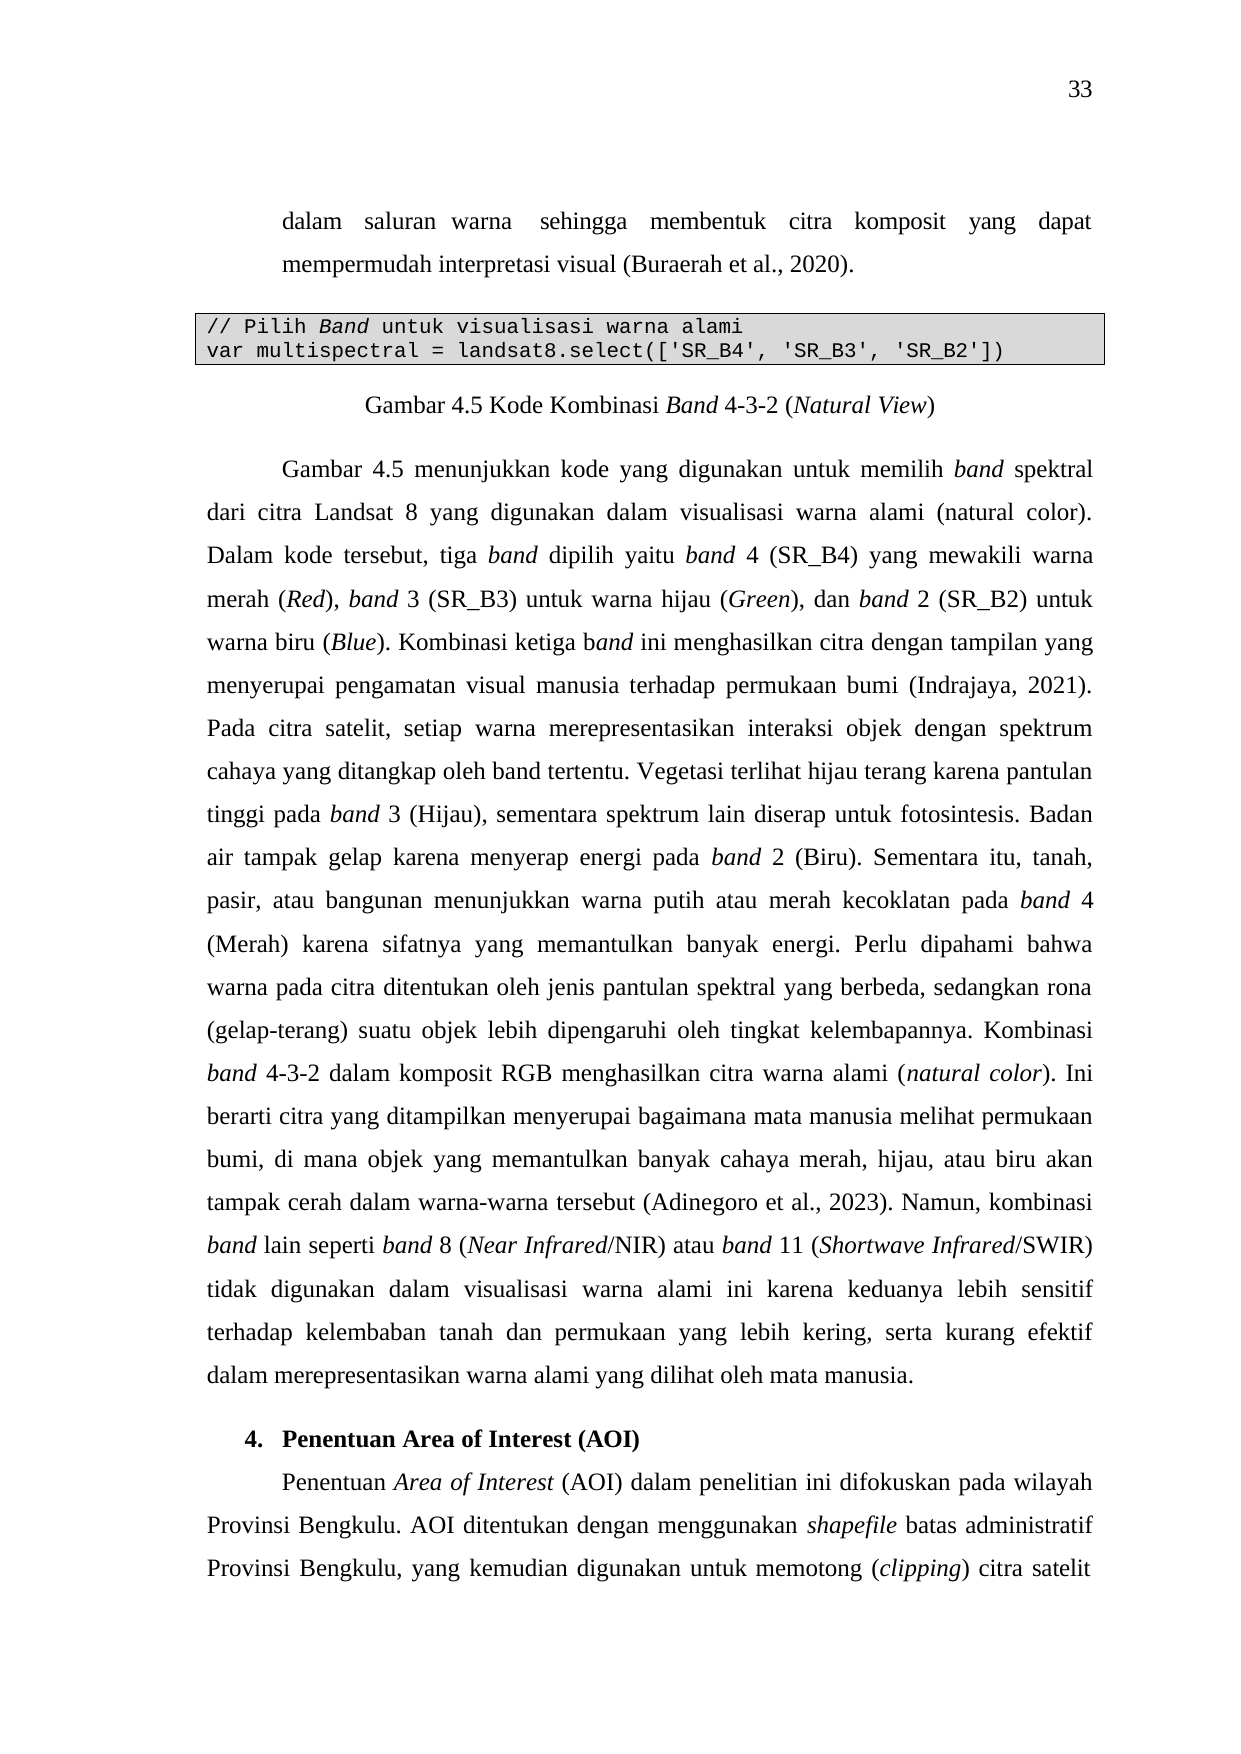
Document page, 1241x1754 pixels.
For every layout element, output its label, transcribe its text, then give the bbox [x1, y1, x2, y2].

text Gambar 4.5 Kode Kombinasi Band 4-3-2 (Natural View) [89, 336, 1211, 419]
text Penentuan Area of Interest (AOI) dalam penelitian ini difokuskan pada wilayah Provinsi Bengkulu. AOI ditentukan dengan menggunakan shapefile batas administratif Provinsi Bengkulu, yang kemudian digunakan untuk memotong (clipping) citra satelit [207, 1467, 1093, 1582]
text Gambar 4.5 menunjukkan kode yang digunakan untuk memilih band spektral dari citra Landsat 8 yang digunakan dalam visualisasi warna alami (natural color). Dalam kode tersebut, tiga band dipilih yaitu band 4 (SR_B4) yang mewakili warna merah (Red), band 3 (SR_B3) untuk warna hijau (Green), dan band 2 (SR_B2) untuk warna biru (Blue). Kombinasi ketiga band ini menghasilkan citra dengan tampilan yang menyerupai pengamatan visual manusia terhadap permukaan bumi (Indrajaya, 2021). Pada citra satelit, setiap warna merepresentasikan interaksi objek dengan spektrum cahaya yang ditangkap oleh band tertentu. Vegetasi terlihat hijau terang karena pantulan tinggi pada band 3 (Hijau), sementara spektrum lain diserap untuk fotosintesis. Badan air tampak gelap karena menyerap energi pada band 2 (Biru). Sementara itu, tanah, pasir, atau bangunan menunjukkan warna putih atau merah kecoklatan pada band 4 (Merah) karena sifatnya yang memantulkan banyak energi. Perlu dipahami bahwa warna pada citra ditentukan oleh jenis pantulan spektral yang berbeda, sedangkan rona (gelap-terang) suatu objek lebih dipengaruhi oleh tingkat kelembapannya. Kombinasi band 4-3-2 dalam komposit RGB menghasilkan citra warna alami (natural color). Ini berarti citra yang ditampilkan menyerupai bagaimana mata manusia melihat permukaan bumi, di mana objek yang memantulkan banyak cahaya merah, hijau, atau biru akan tampak cerah dalam warna-warna tersebut (Adinegoro et al., 2023). Namun, kombinasi band lain seperti band 8 (Near Infrared/NIR) atau band 11 (Shortwave Infrared/SWIR) tidak digunakan dalam visualisasi warna alami ini karena keduanya lebih sensitif terhadap kelembaban tanah dan permukaan yang lebih kering, serta kurang efektif dalam merepresentasikan warna alami yang dilihat oleh mata manusia. [207, 454, 1093, 1389]
subtitle Penentuan Area of Interest (AOI) [244, 1424, 1211, 1453]
text dalam saluran warna sehingga membentuk citra komposit yang dapat mempermudah interpretasi visual (Buraerah et al., 2020). [282, 206, 1092, 278]
